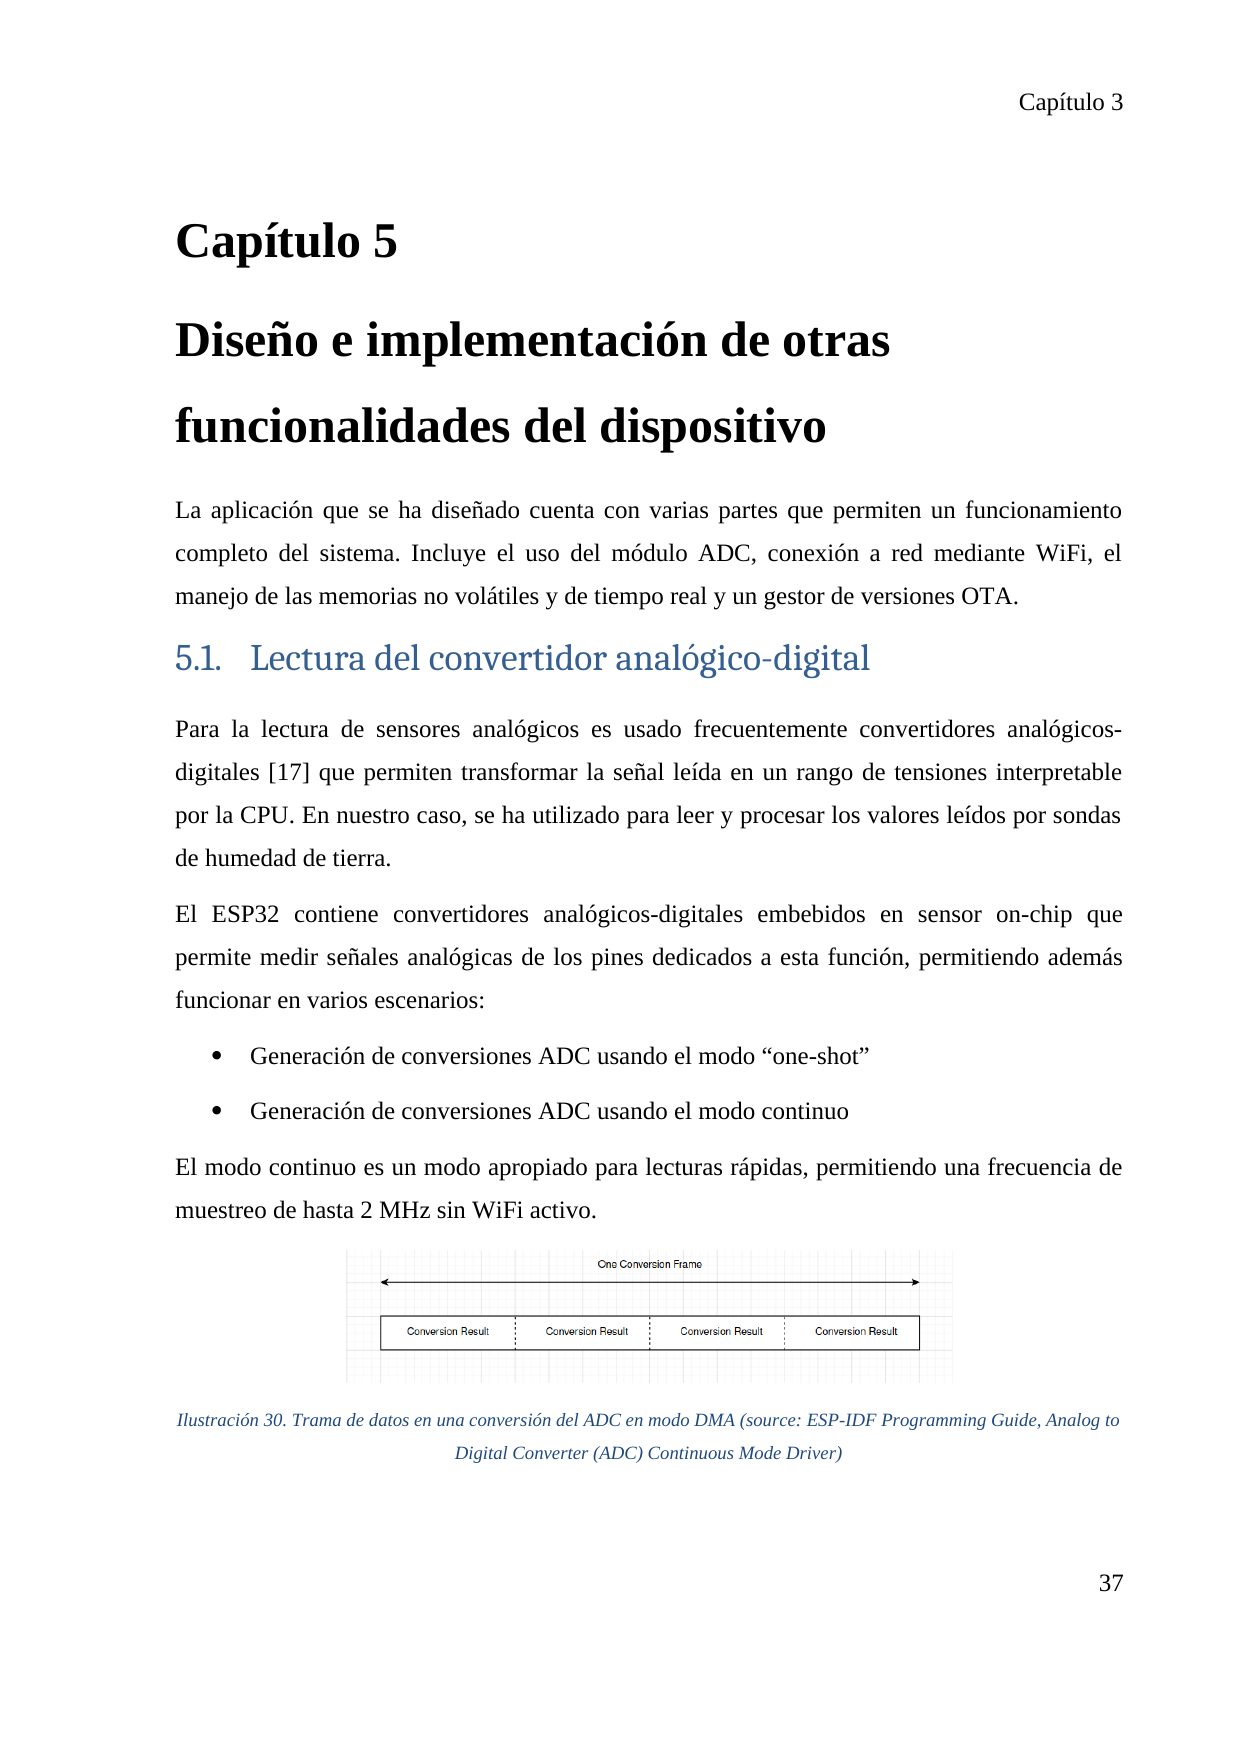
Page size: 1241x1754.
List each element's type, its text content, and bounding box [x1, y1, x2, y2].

text El ESP32 contiene convertidores analógicos-digitales embebidos en sensor on-chip que permite medir señales analógicas de los pines dedicados a esta función, permitiendo además funcionar en varios escenarios: [175, 899, 1123, 1014]
picture [345, 1250, 953, 1383]
text Para la lectura de sensores analógicos es usado frecuentemente convertidores analógicos-digitales [17] que permiten transformar la señal leída en un rango de tensiones interpretable por la CPU. En nuestro caso, se ha utilizado para leer y procesar los valores leídos por sondas de humedad de tierra. [175, 714, 1123, 872]
list Generación de conversiones ADC usando el modo “one-shot” [212, 1041, 1123, 1069]
text La aplicación que se ha diseñado cuenta con varias partes que permiten un funcionamiento completo del sistema. Incluye el uso del módulo ADC, conexión a red mediante WiFi, el manejo de las memorias no volátiles y de tiempo real y un gestor de versiones OTA. [175, 495, 1123, 610]
text Ilustración 30. Trama de datos en una conversión del ADC en modo DMA (source: ESP-IDF Programming Guide, Analog to Digital Converter (ADC) Continuous Mode Driver) [175, 1409, 1123, 1463]
title Capítulo 5 [175, 211, 972, 269]
subtitle Lectura del convertidor analógico-digital [175, 637, 1123, 680]
list Generación de conversiones ADC usando el modo continuo [212, 1096, 1123, 1125]
subtitle Diseño e implementación de otras funcionalidades del dispositivo [175, 310, 972, 454]
text El modo continuo es un modo apropiado para lecturas rápidas, permitiendo una frecuencia de muestreo de hasta 2 MHz sin WiFi activo. [175, 1152, 1123, 1224]
